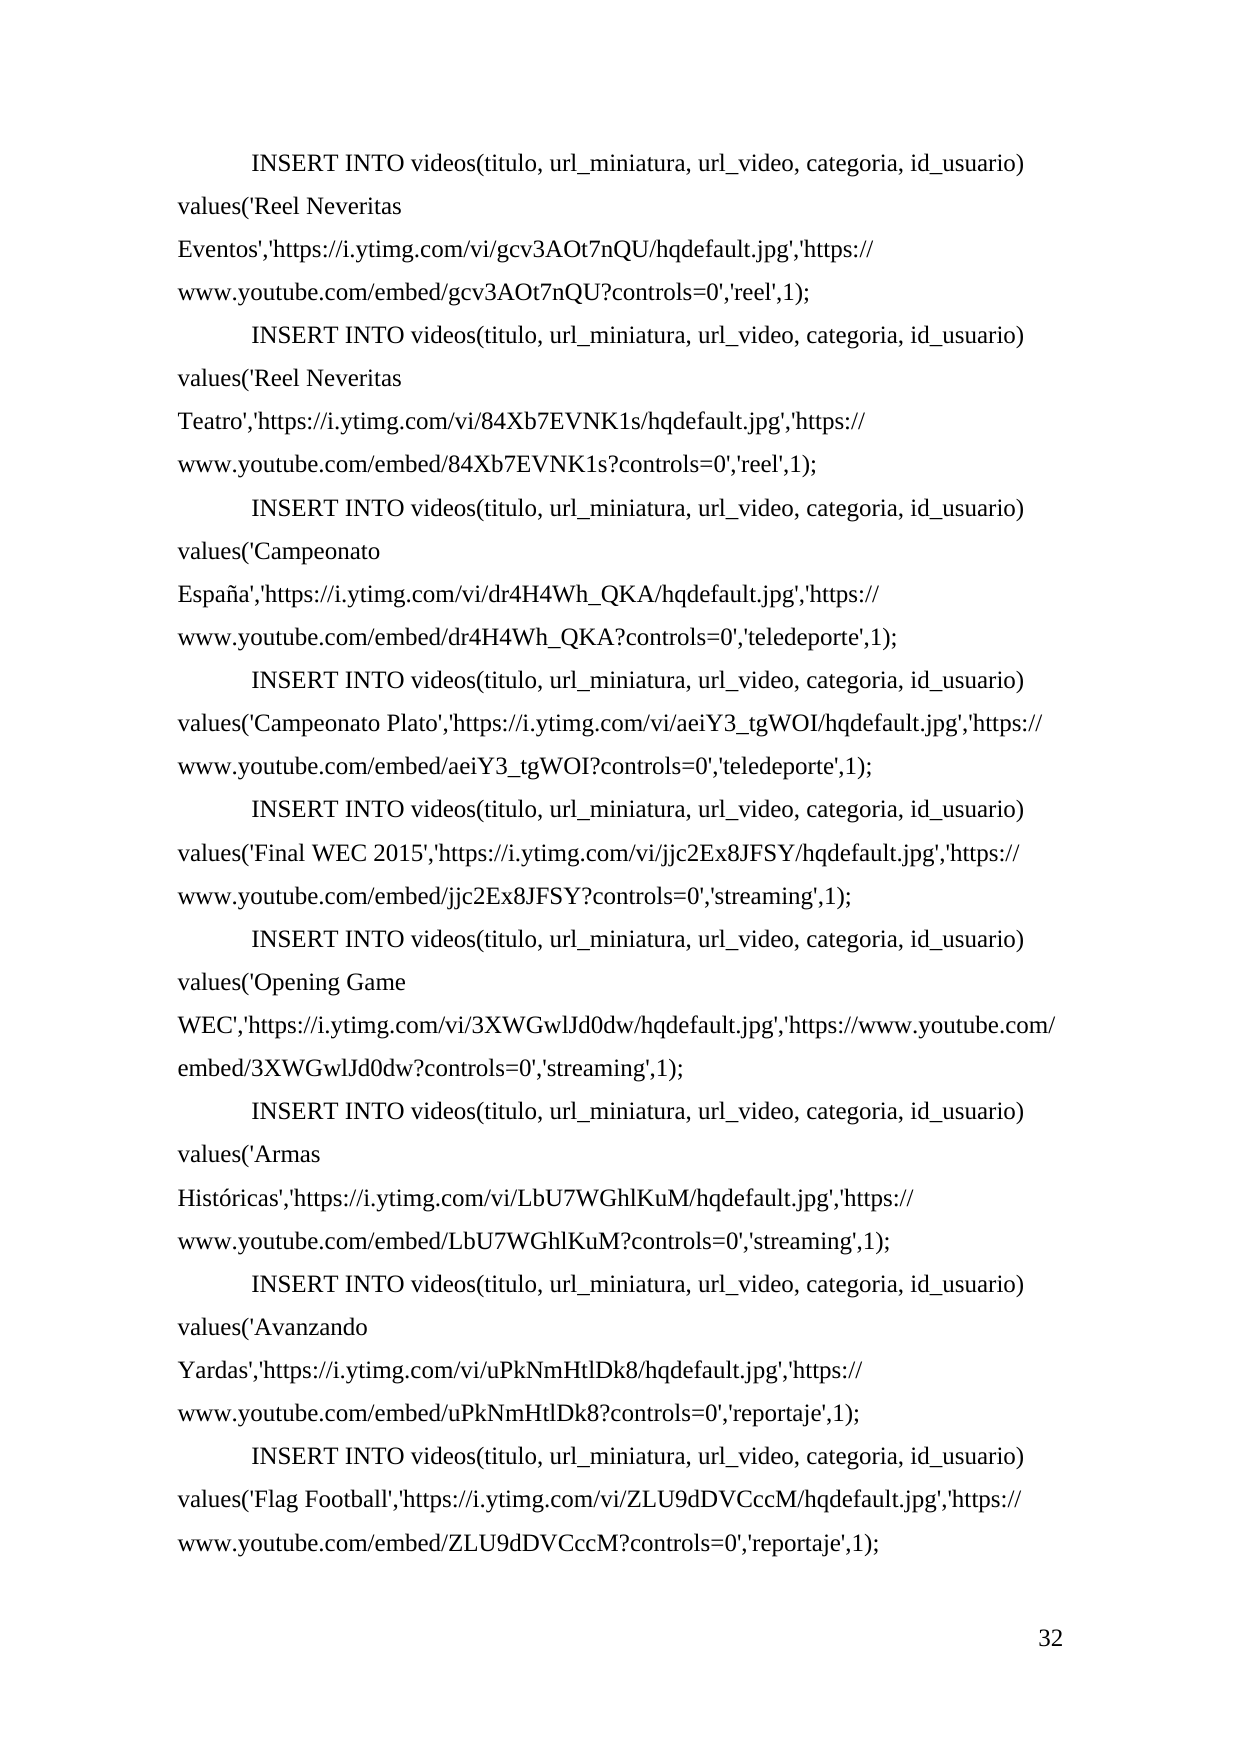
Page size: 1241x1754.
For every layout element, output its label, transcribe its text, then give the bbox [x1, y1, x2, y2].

text INSERT INTO videos(titulo, url_miniatura, url_video, categoria, id_usuario) values('Campeonato Plato','https://i.ytimg.com/vi/aeiY3_tgWOI/hqdefault.jpg','https://www.youtube.com/embed/aeiY3_tgWOI?controls=0','teledeporte',1); [177, 665, 1063, 780]
text INSERT INTO videos(titulo, url_miniatura, url_video, categoria, id_usuario) values('Avanzando Yardas','https://i.ytimg.com/vi/uPkNmHtlDk8/hqdefault.jpg','https://www.youtube.com/embed/uPkNmHtlDk8?controls=0','reportaje',1); [177, 1269, 1063, 1427]
text INSERT INTO videos(titulo, url_miniatura, url_video, categoria, id_usuario) values('Reel Neveritas Teatro','https://i.ytimg.com/vi/84Xb7EVNK1s/hqdefault.jpg','https://www.youtube.com/embed/84Xb7EVNK1s?controls=0','reel',1); [177, 320, 1063, 478]
text INSERT INTO videos(titulo, url_miniatura, url_video, categoria, id_usuario) values('Final WEC 2015','https://i.ytimg.com/vi/jjc2Ex8JFSY/hqdefault.jpg','https://www.youtube.com/embed/jjc2Ex8JFSY?controls=0','streaming',1); [177, 794, 1063, 909]
text INSERT INTO videos(titulo, url_miniatura, url_video, categoria, id_usuario) values('Campeonato España','https://i.ytimg.com/vi/dr4H4Wh_QKA/hqdefault.jpg','https://www.youtube.com/embed/dr4H4Wh_QKA?controls=0','teledeporte',1); [177, 493, 1063, 651]
text INSERT INTO videos(titulo, url_miniatura, url_video, categoria, id_usuario) values('Opening Game WEC','https://i.ytimg.com/vi/3XWGwlJd0dw/hqdefault.jpg','https://www.youtube.com/embed/3XWGwlJd0dw?controls=0','streaming',1); [177, 924, 1063, 1082]
text INSERT INTO videos(titulo, url_miniatura, url_video, categoria, id_usuario) values('Flag Football','https://i.ytimg.com/vi/ZLU9dDVCccM/hqdefault.jpg','https://www.youtube.com/embed/ZLU9dDVCccM?controls=0','reportaje',1); [177, 1441, 1063, 1556]
text INSERT INTO videos(titulo, url_miniatura, url_video, categoria, id_usuario) values('Armas Históricas','https://i.ytimg.com/vi/LbU7WGhlKuM/hqdefault.jpg','https://www.youtube.com/embed/LbU7WGhlKuM?controls=0','streaming',1); [177, 1096, 1063, 1254]
text INSERT INTO videos(titulo, url_miniatura, url_video, categoria, id_usuario) values('Reel Neveritas Eventos','https://i.ytimg.com/vi/gcv3AOt7nQU/hqdefault.jpg','https://www.youtube.com/embed/gcv3AOt7nQU?controls=0','reel',1); [177, 148, 1063, 306]
